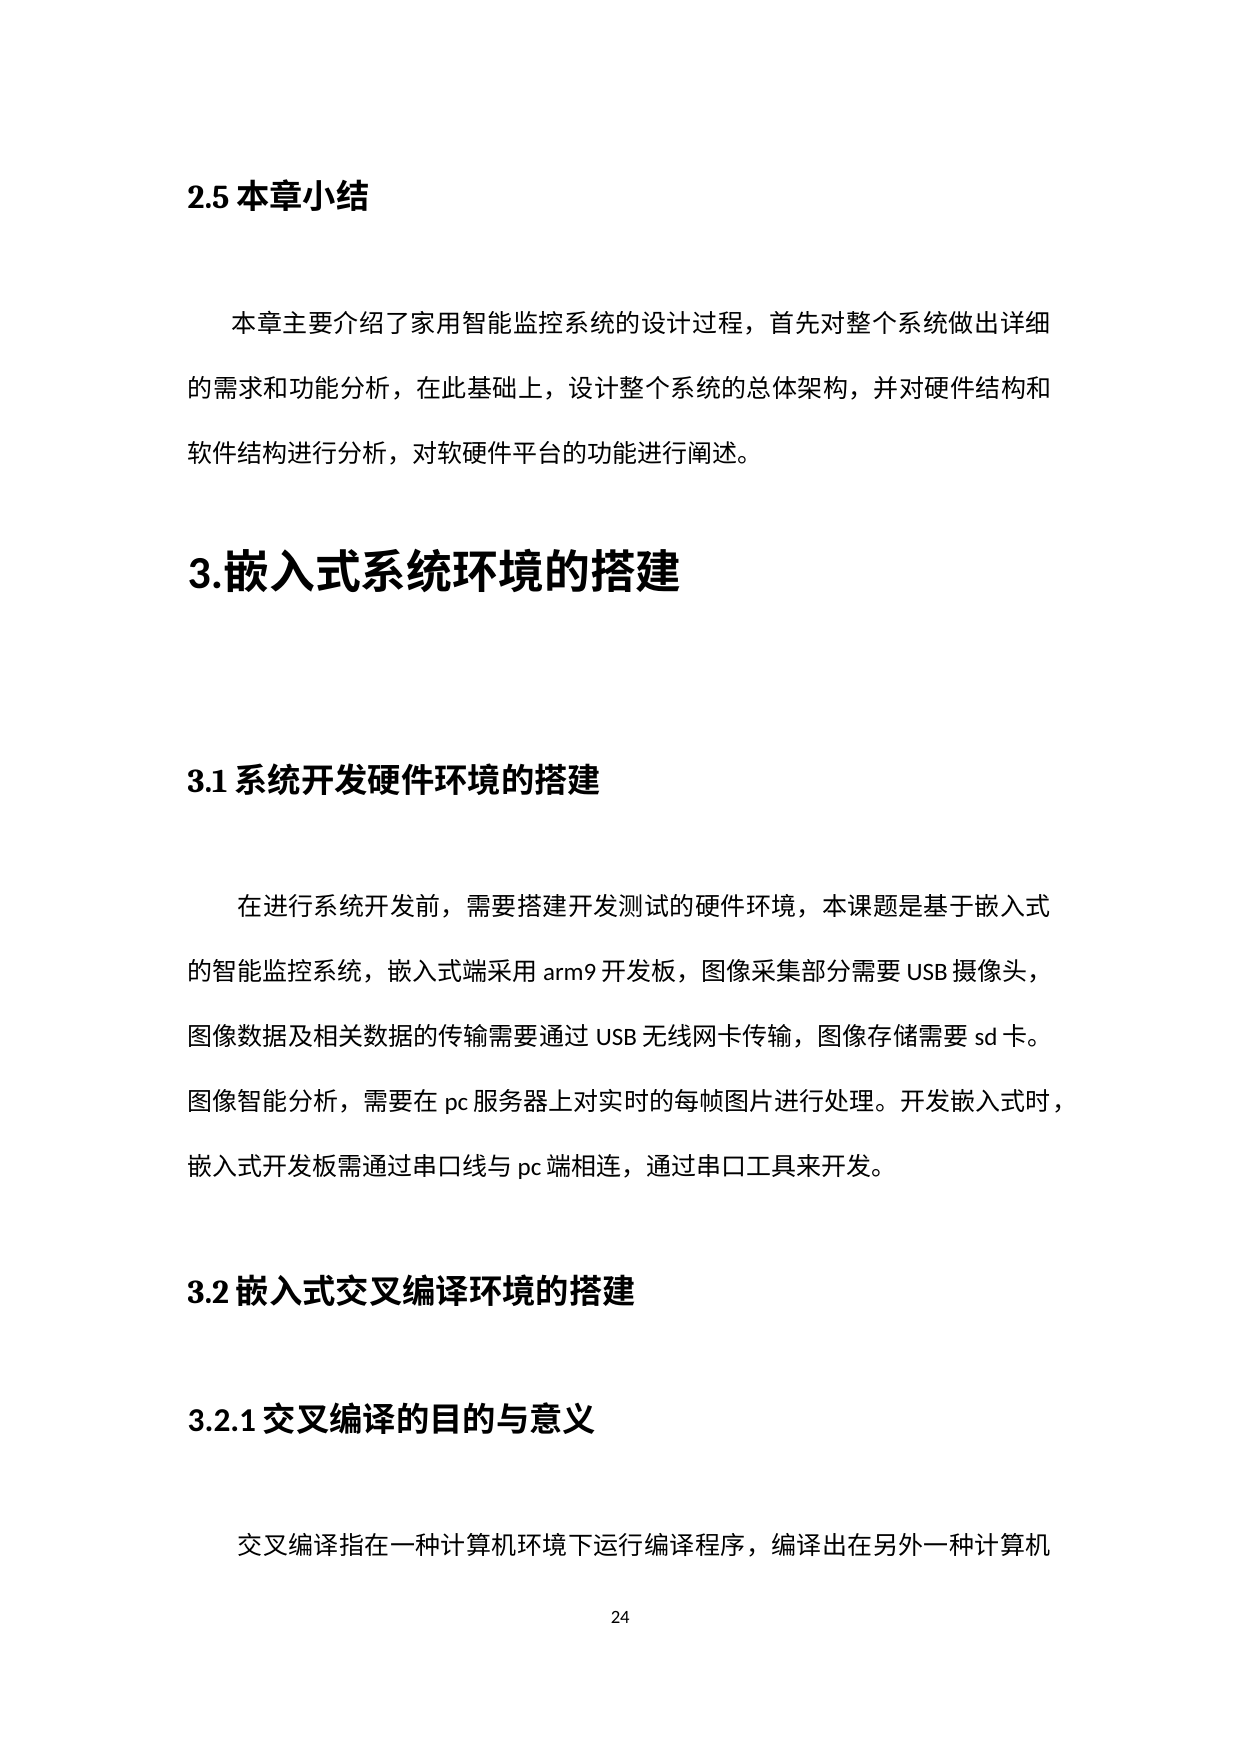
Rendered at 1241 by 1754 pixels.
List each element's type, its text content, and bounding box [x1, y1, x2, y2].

text 本章主要介绍了家用智能监控系统的设计过程，首先对整个系统做出详细的需求和功能分析，在此基础上，设计整个系统的总体架构，并对硬件结构和软件结构进行分析，对软硬件平台的功能进行阐述。 [187, 289, 1053, 484]
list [187, 1511, 1053, 1576]
subtitle 3.嵌入式系统环境的搭建 [187, 519, 1053, 617]
subtitle 3.2.1交叉编译的目的与意义 [187, 1384, 1053, 1449]
subtitle 2.5本章小结 [187, 162, 1053, 227]
list 在进行系统开发前，需要搭建开发测试的硬件环境，本课题是基于嵌入式的智能监控系统，嵌入式端采用arm9开发板，图像采集部分需要USB摄像头，图像数据及相关数据的传输需要通过USB无线网卡传输，图像存储需要sd卡。图像智能分析，需要在pc服务器上对实时的每帧图片进行处理。开发嵌入式时，嵌入式开发板需通过串口线与pc端相连，通过串口工具来开发。 [187, 872, 1053, 1197]
subtitle 3.2嵌入式交叉编译环境的搭建 [187, 1257, 1053, 1322]
subtitle 3.1系统开发硬件环境的搭建 [187, 745, 1053, 810]
